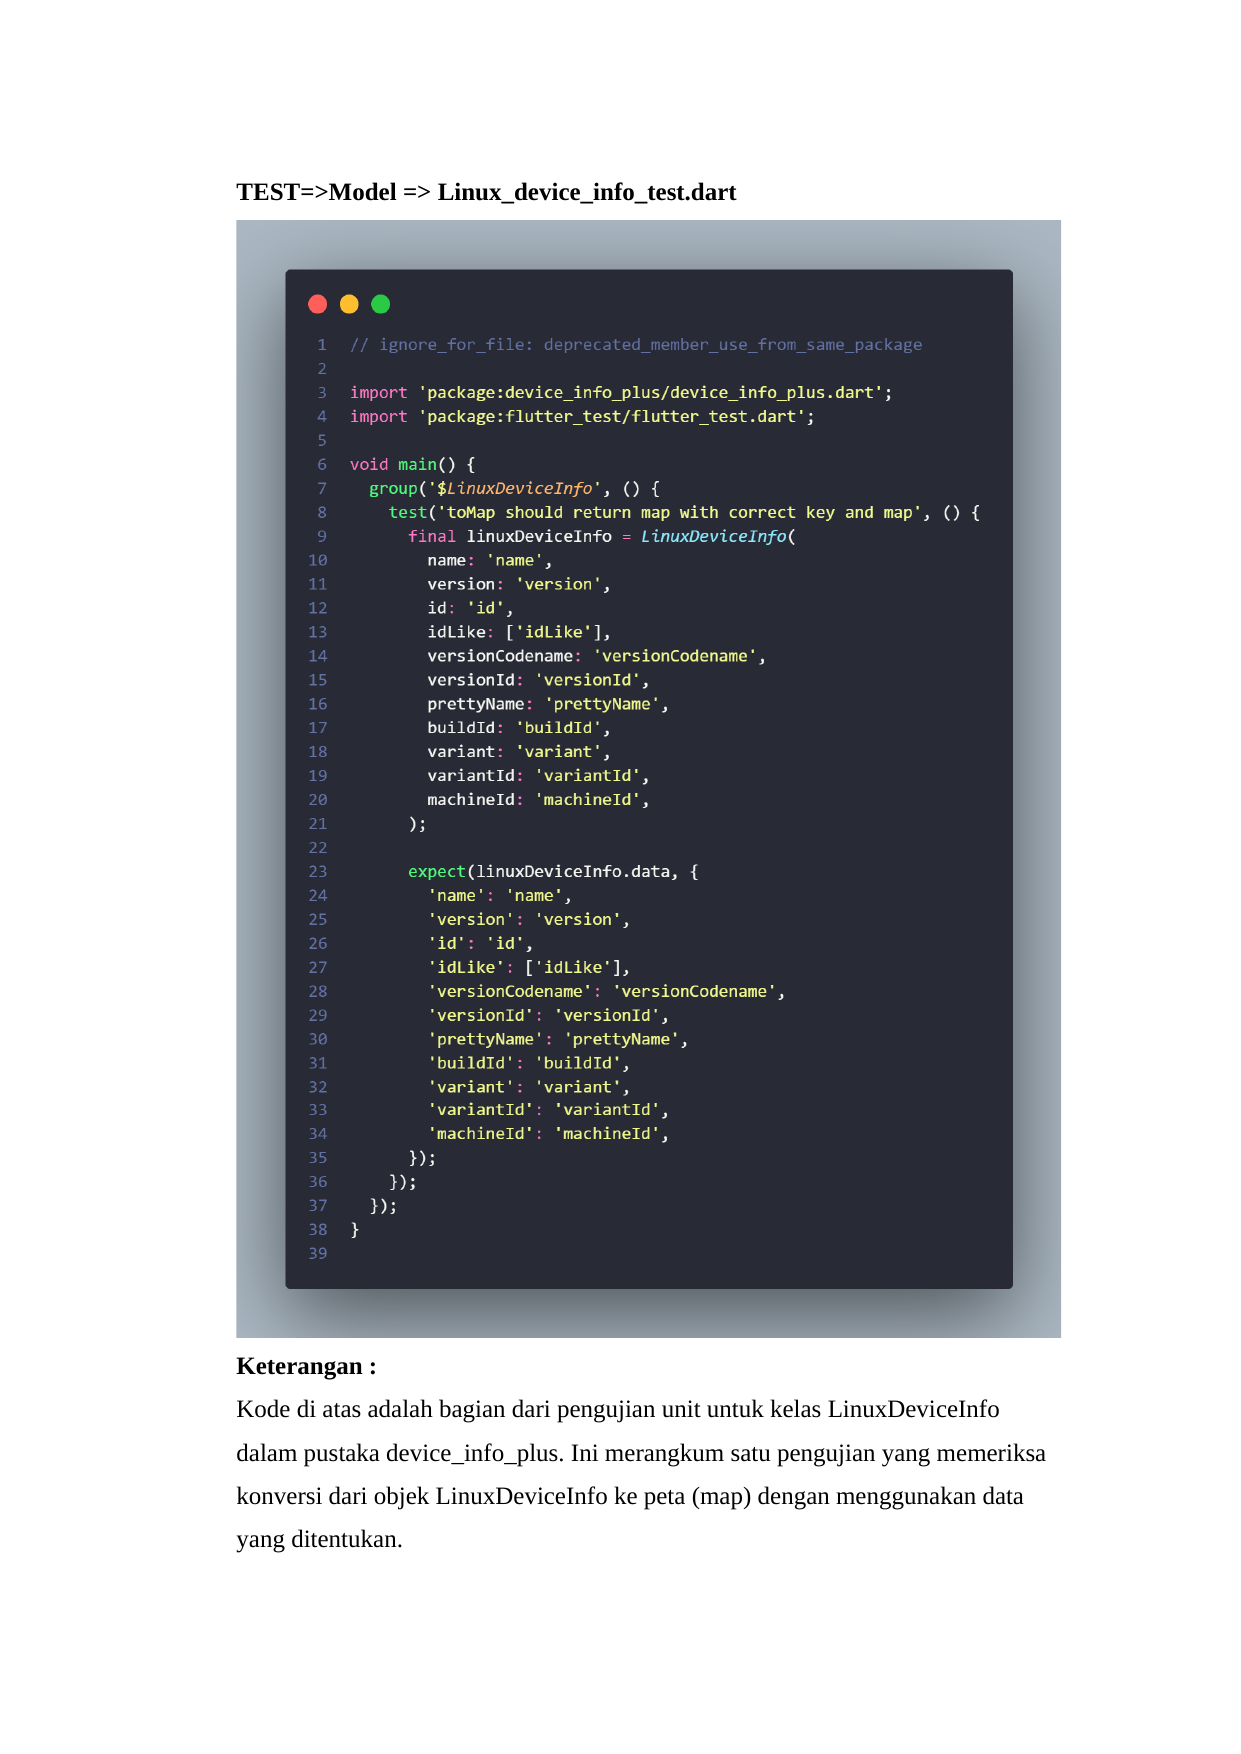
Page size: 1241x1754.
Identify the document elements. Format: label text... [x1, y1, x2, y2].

picture [236, 220, 1062, 1338]
text TEST=>Model => Linux_device_info_test.dart [236, 177, 1063, 206]
text Keterangan : [236, 1351, 1063, 1380]
text Kode di atas adalah bagian dari pengujian unit untuk kelas LinuxDeviceInfo dalam pustaka device_info_plus. Ini merangkum satu pengujian yang memeriksa konversi dari objek LinuxDeviceInfo ke peta (map) dengan menggunakan data yang ditentukan. [236, 1394, 1063, 1553]
